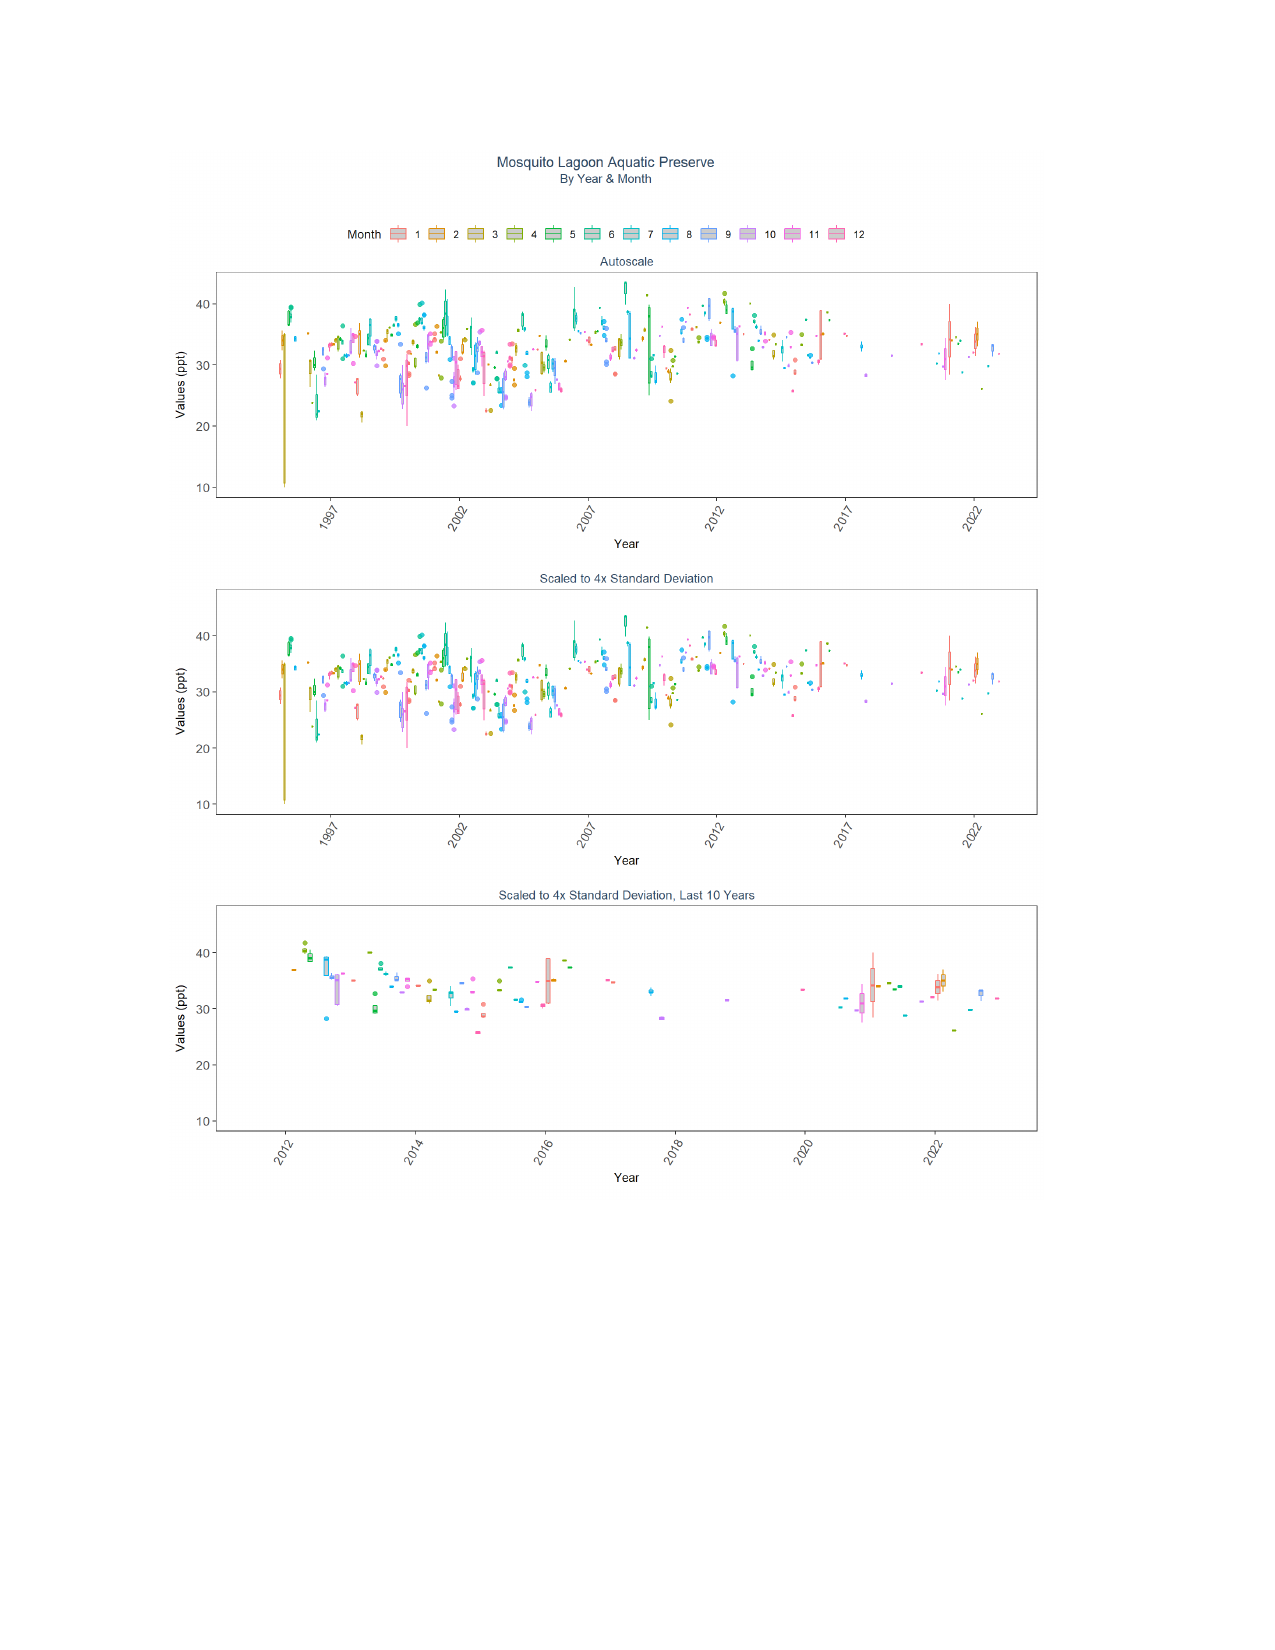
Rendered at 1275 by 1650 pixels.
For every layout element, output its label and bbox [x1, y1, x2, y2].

picture [168, 150, 1044, 1200]
